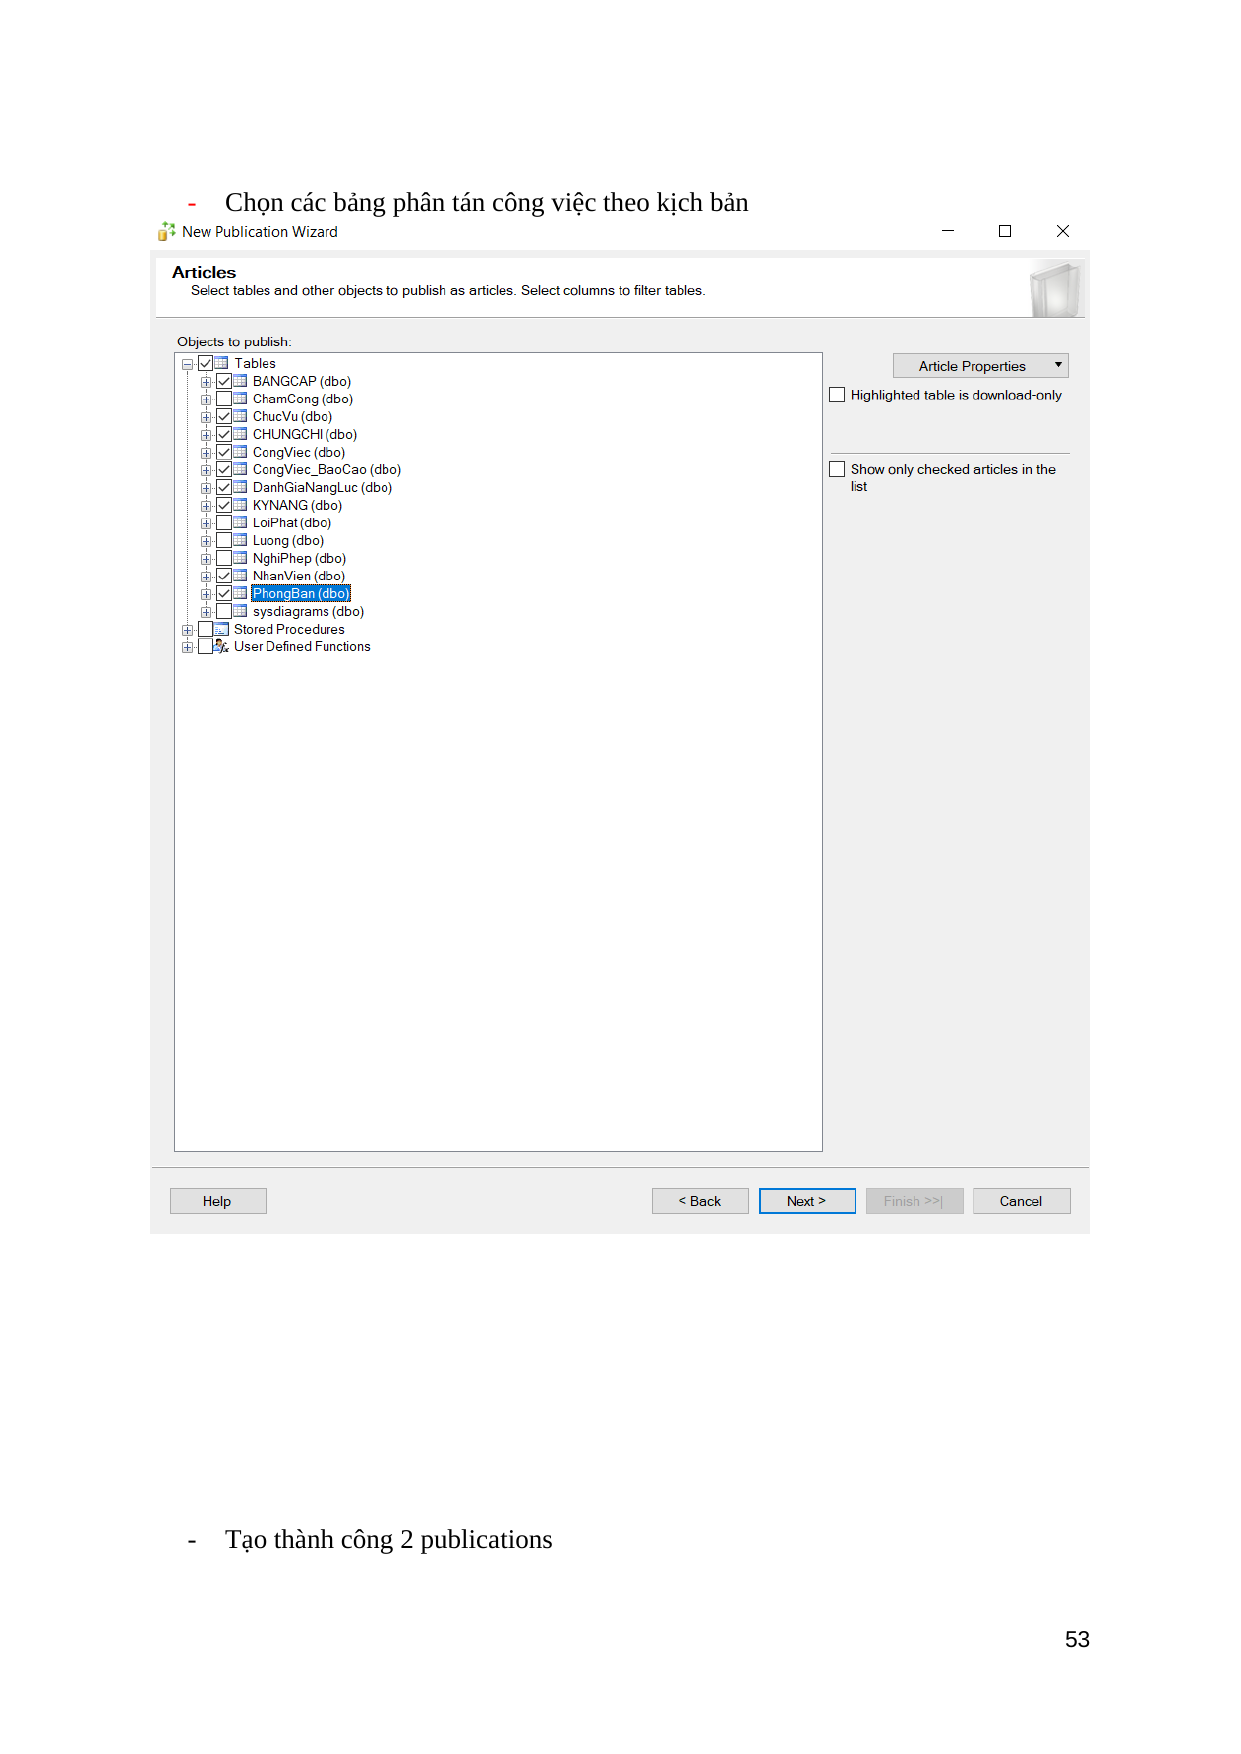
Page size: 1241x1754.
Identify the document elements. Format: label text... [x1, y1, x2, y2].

picture [150, 221, 1090, 1234]
list Chọn các bảng phân tán công việc theo kịch bản [187, 186, 1090, 217]
list Tạo thành công 2 publications [187, 1524, 1090, 1555]
